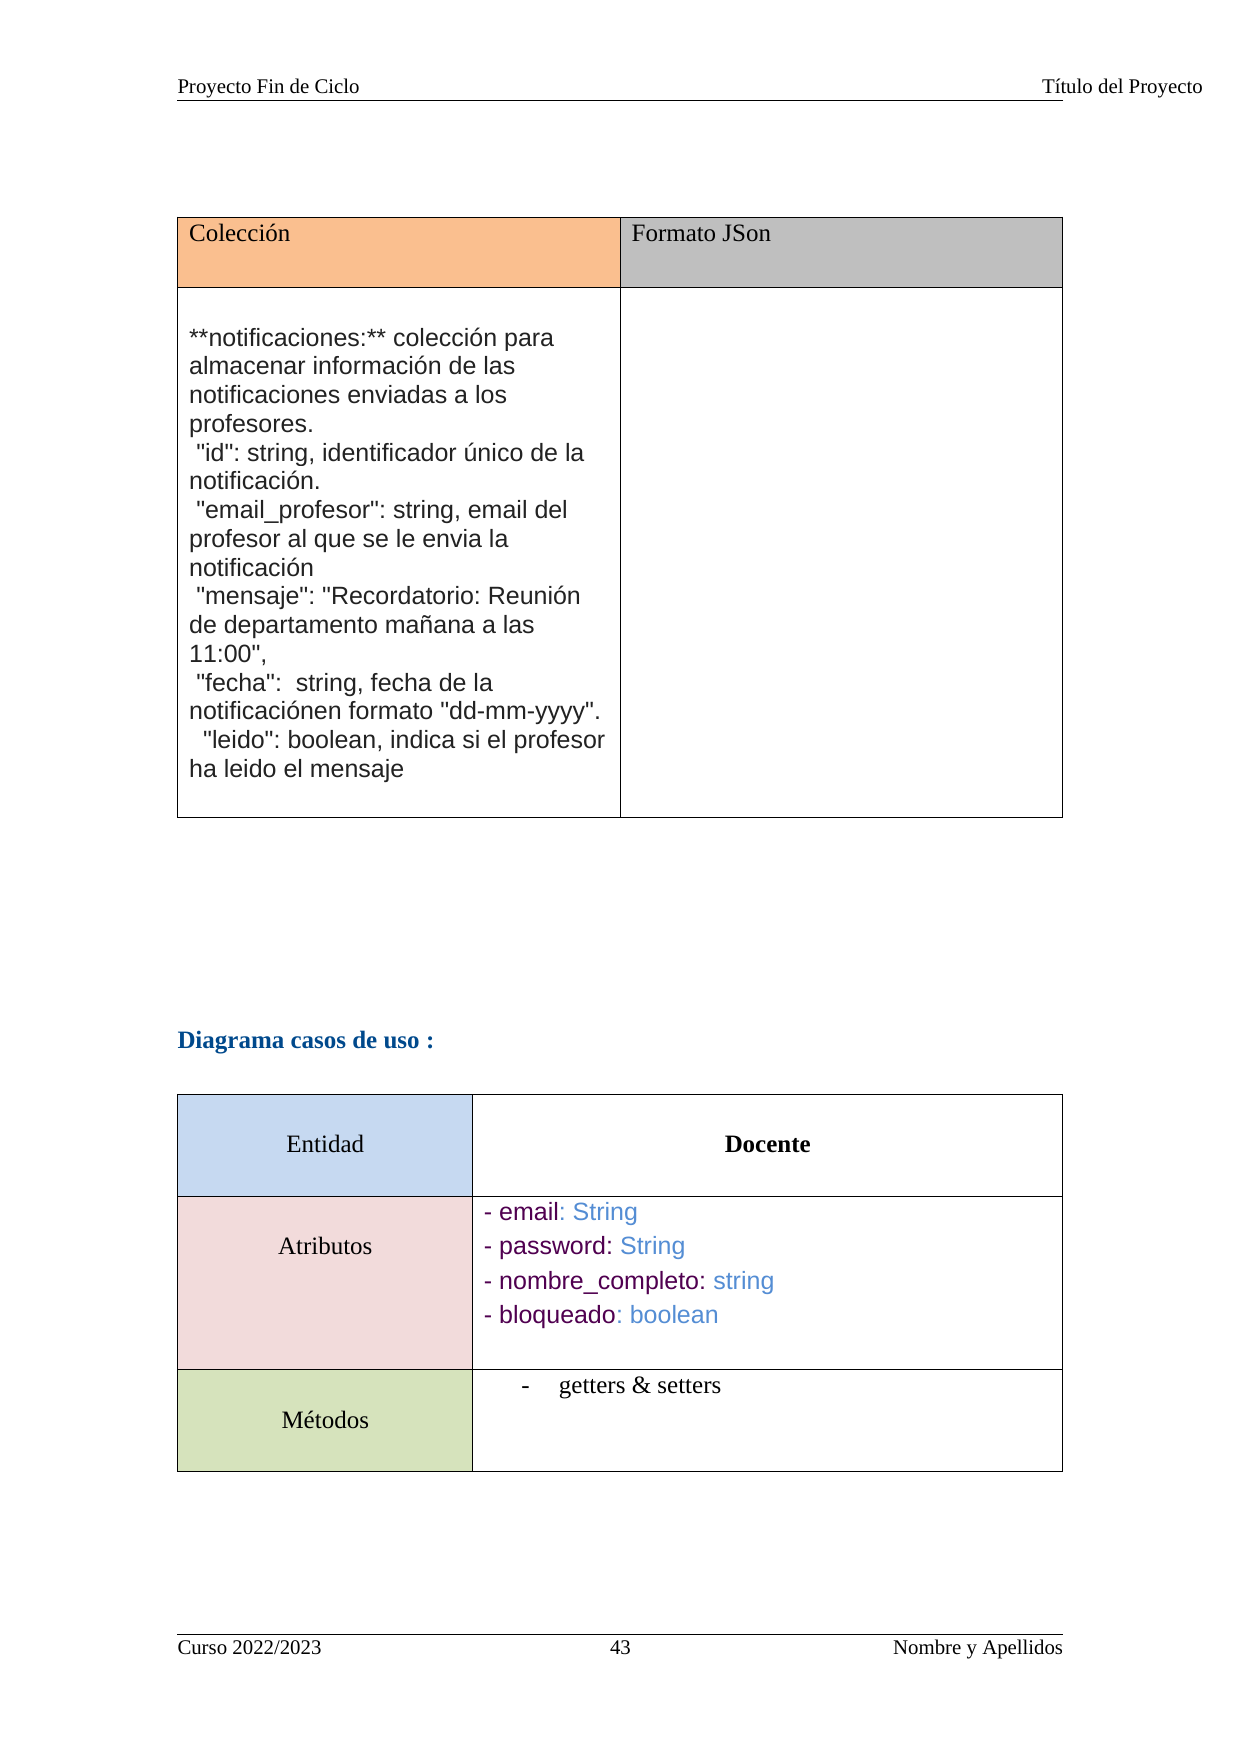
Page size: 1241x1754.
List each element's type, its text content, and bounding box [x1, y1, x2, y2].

table_header Entidad [178, 1095, 472, 1196]
table_cell **notificaciones:** colección para almacenar información de las notificaciones enviadas a los profesores. "id": string, identificador único de la notificación. "email_profesor": string, email del profesor al que se le envia la notificación "mensaje": "Recordatorio: Reunión de departamento mañana a las 11:00", "fecha": string, fecha de la notificaciónen formato "dd-mm-yyyy". "leido": boolean, indica si el profesor ha leido el mensaje [178, 288, 620, 817]
table_header Docente [473, 1095, 1062, 1196]
table_cell Atributos [178, 1197, 472, 1369]
table_header Formato JSon [621, 218, 1062, 287]
table_cell - email: String - password: String - nombre_completo: string - bloqueado: boolean [473, 1197, 1062, 1369]
table_cell [621, 288, 1062, 817]
table_cell Métodos [178, 1370, 472, 1471]
subtitle Diagrama casos de uso : [177, 1025, 1063, 1054]
table_header Colección [178, 218, 620, 287]
table_cell getters & setters [473, 1370, 1062, 1471]
